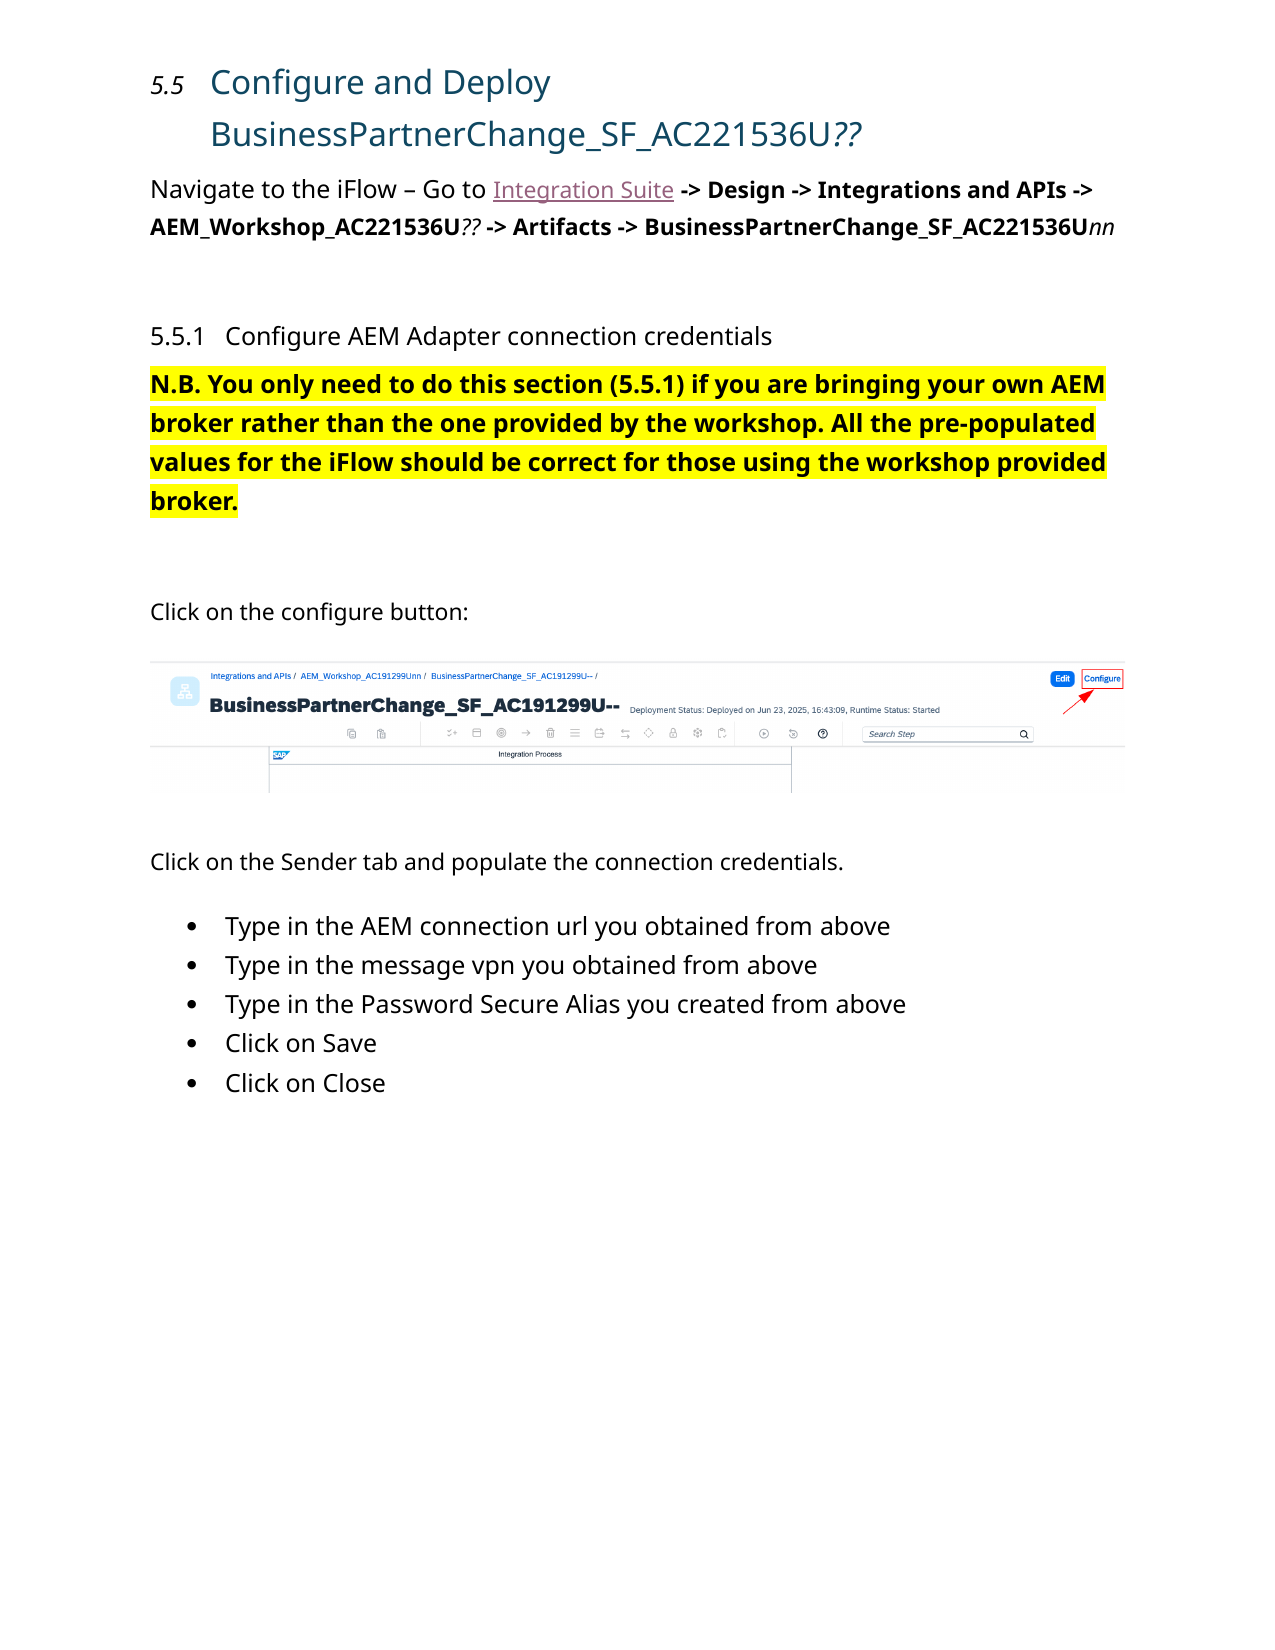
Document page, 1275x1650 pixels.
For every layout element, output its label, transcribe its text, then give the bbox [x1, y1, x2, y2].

subtitle Configure AEM Adapter connection credentials [150, 319, 1125, 353]
text Click on the Sender tab and populate the connection credentials. [150, 846, 1125, 877]
list Type in the Password Secure Alias you created from 5.4 above [187, 987, 1125, 1021]
text N.B. You only need to do this section (5.5.1) if you are bringing your own AEM broker rather than the one provided by the workshop. All the pre-populated values for the iFlow should be correct for those using the workshop provided broker. [150, 366, 1125, 518]
text Navigate to the iFlow – Go to Integration Suite -> Design -> Integrations and APIs -> AEM_Workshop_AC221536U?? -> Artifacts -> BusinessPartnerChange_SF_AC221536Unn [150, 172, 1125, 242]
text Click on the configure button: [150, 596, 1125, 627]
list Type in the message vpn you obtained from 5.3 above [187, 948, 1125, 982]
list Click on Close [187, 1065, 1125, 1099]
subtitle Configure and Deploy BusinessPartnerChange_SF_AC221536U?? [150, 59, 1125, 157]
list Type in the AEM connection url you obtained from 5.3 above [187, 908, 1125, 943]
list Click on Save [187, 1026, 1125, 1060]
picture [150, 658, 1125, 793]
